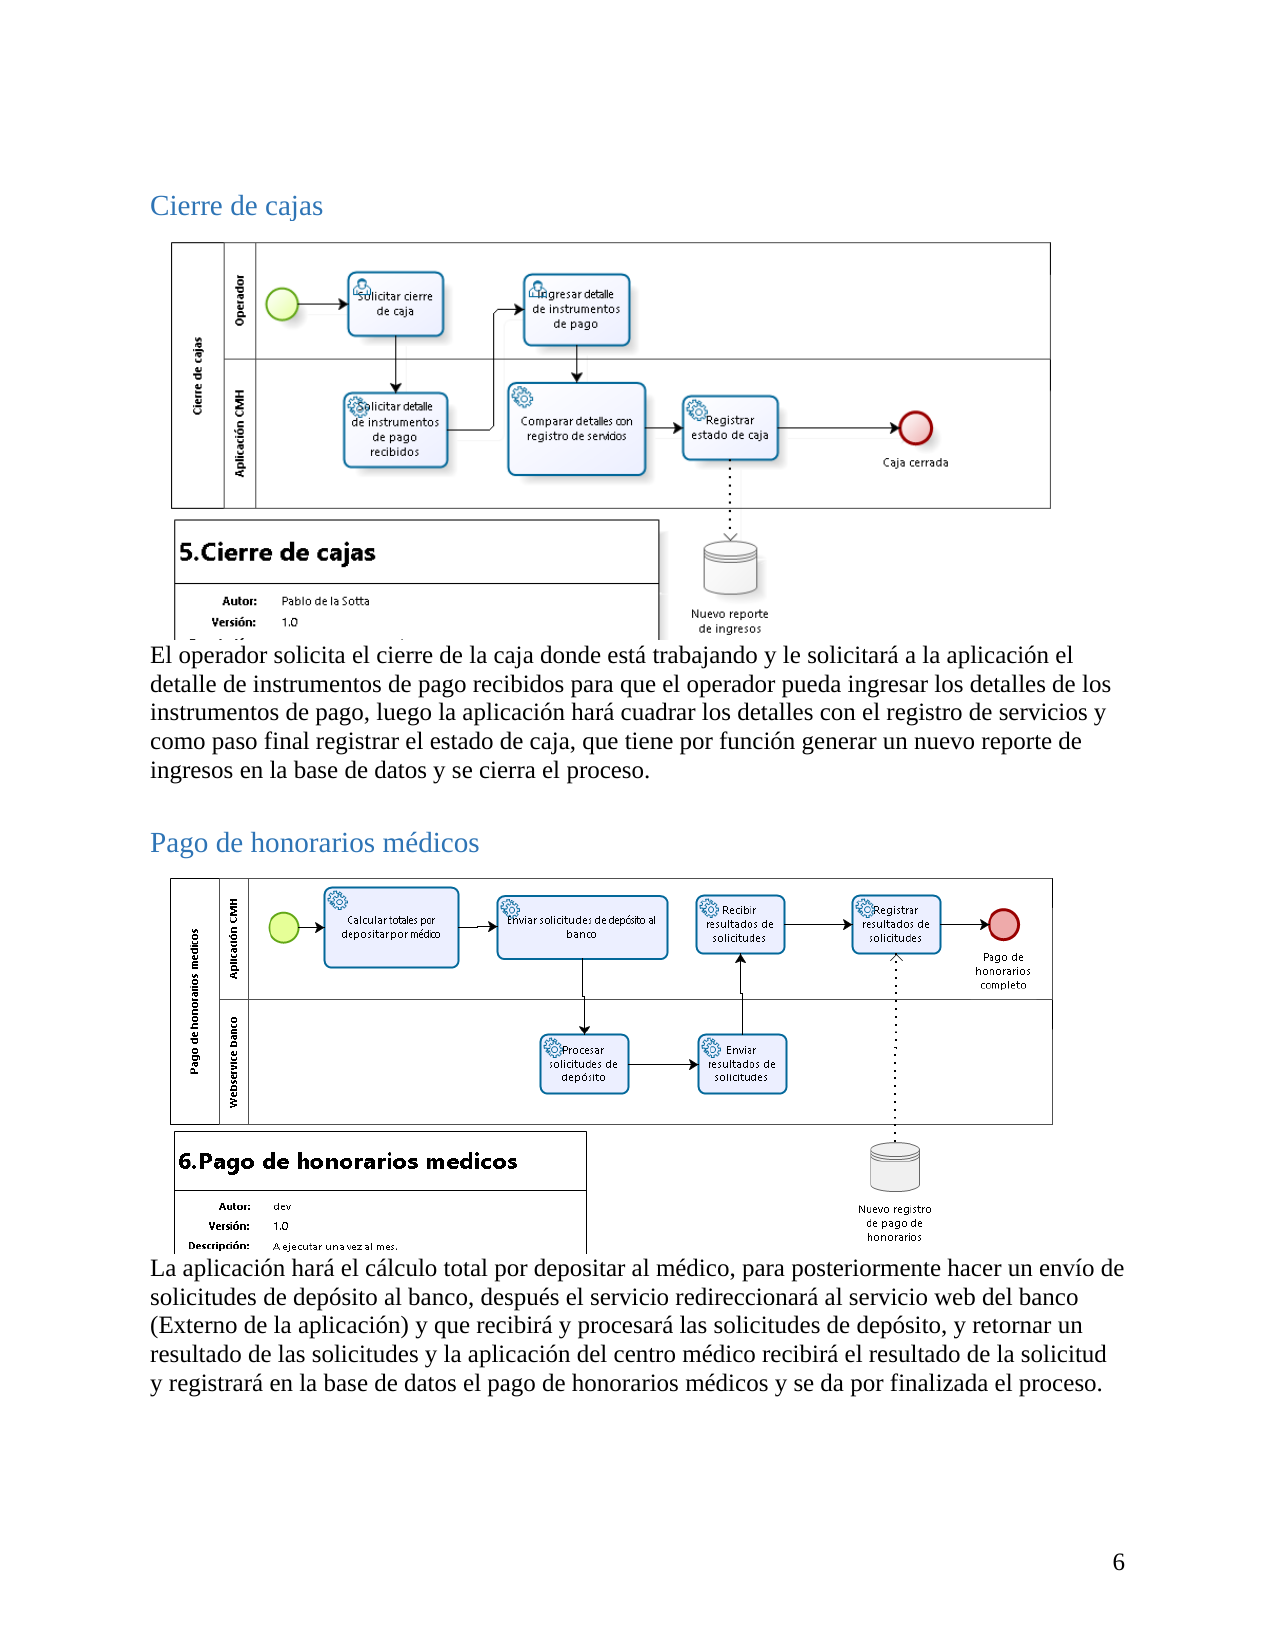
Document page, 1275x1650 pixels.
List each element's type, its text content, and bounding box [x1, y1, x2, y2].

text La aplicación hará el cálculo total por depositar al médico, para posteriormente hacer un envío de solicitudes de depósito al banco, después el servicio redireccionará al servicio web del banco (Externo de la aplicación) y que recibirá y procesará las solicitudes de depósito, y retornar un resultado de las solicitudes y la aplicación del centro médico recibirá el resultado de la solicitud y registrará en la base de datos el pago de honorarios médicos y se da por finalizada el proceso. [150, 1253, 1125, 1397]
subtitle Cierre de cajas [150, 188, 1125, 221]
subtitle Pago de honorarios médicos [150, 826, 1125, 859]
picture [150, 221, 1071, 640]
picture [150, 859, 1071, 1254]
text El operador solicita el cierre de la caja donde está trabajando y le solicitará a la aplicación el detalle de instrumentos de pago recibidos para que el operador pueda ingresar los detalles de los instrumentos de pago, luego la aplicación hará cuadrar los detalles con el registro de servicios y como paso final registrar el estado de caja, que tiene por función generar un nuevo reporte de ingresos en la base de datos y se cierra el proceso. [150, 640, 1125, 784]
